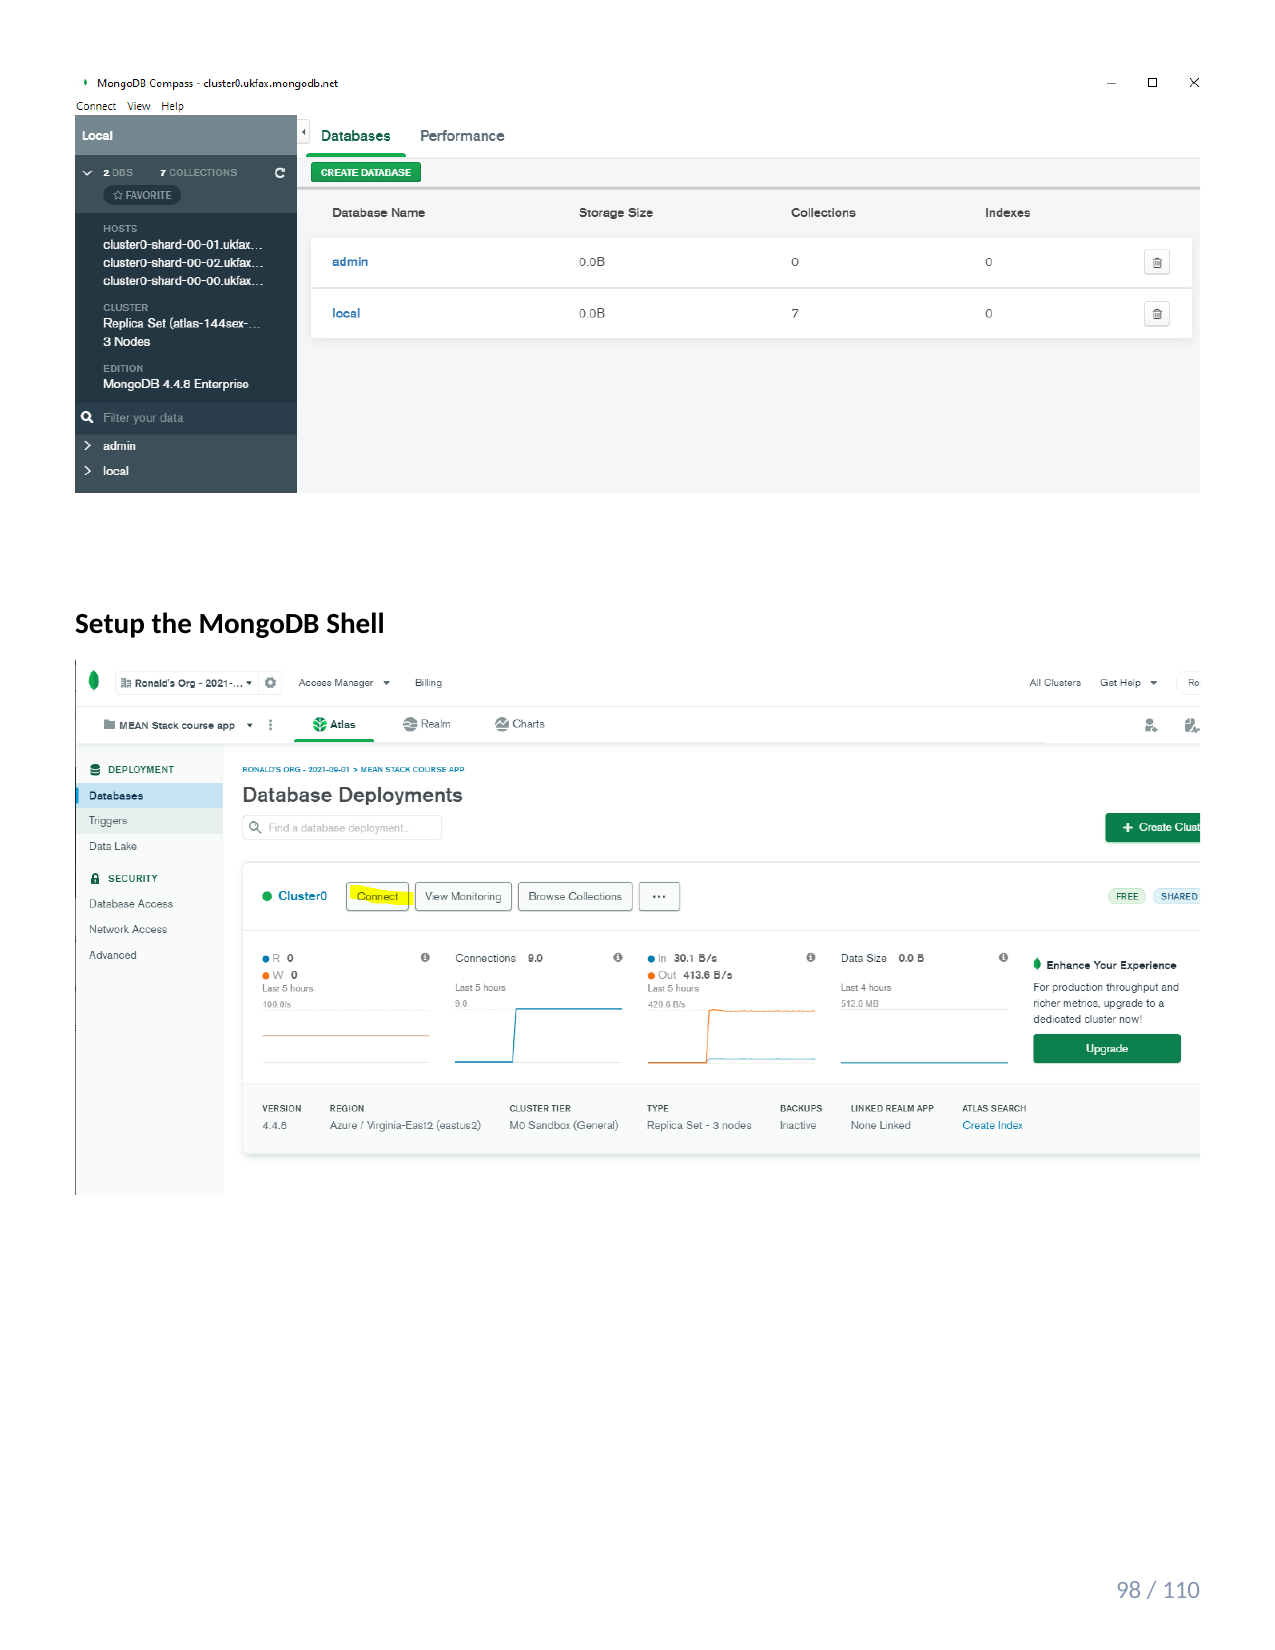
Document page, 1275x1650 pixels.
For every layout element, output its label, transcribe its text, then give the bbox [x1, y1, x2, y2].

text Setup the MongoDB Shell [75, 605, 1200, 641]
picture [75, 660, 1200, 1195]
picture [75, 75, 1200, 493]
